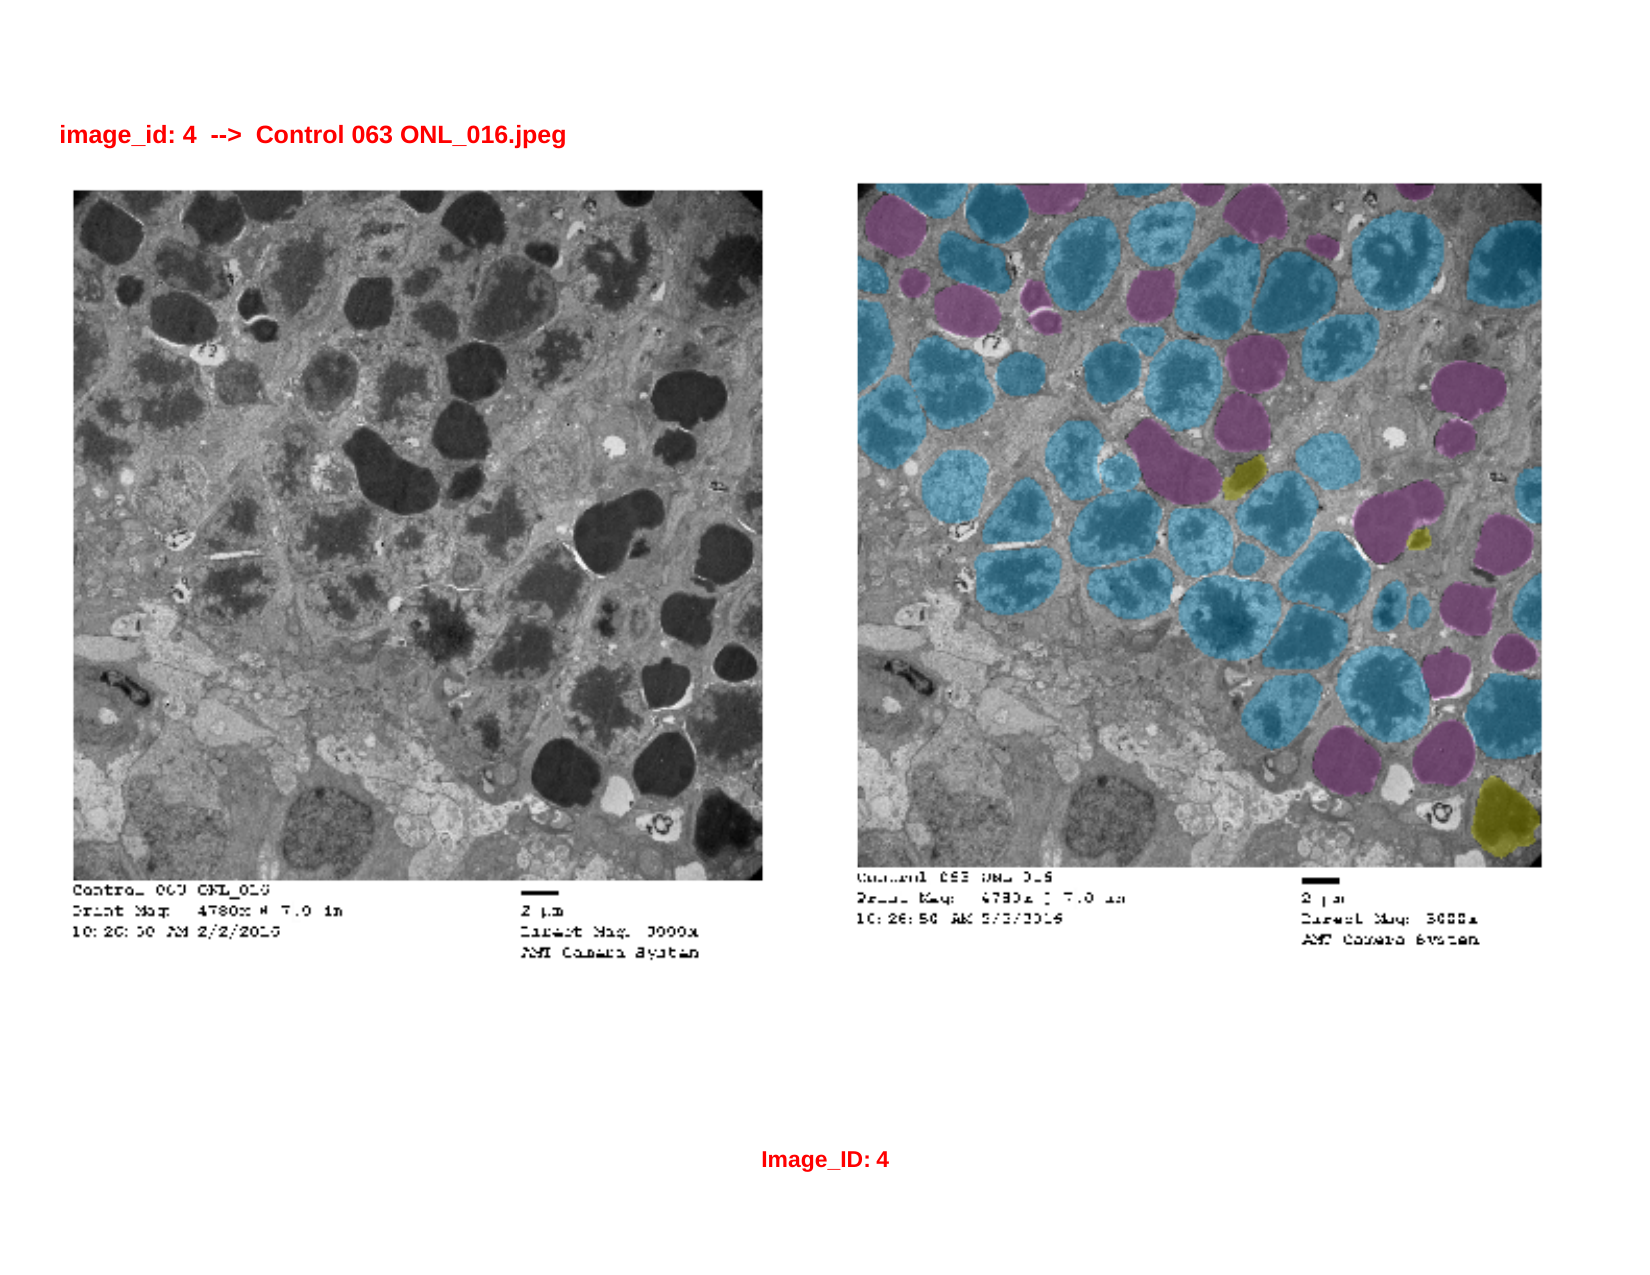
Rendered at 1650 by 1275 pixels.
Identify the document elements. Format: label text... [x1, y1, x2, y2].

picture [59, 178, 776, 1000]
picture [839, 146, 1647, 991]
text image_id: 4 --> Control 063 ONL_016.jpeg [59, 118, 810, 148]
